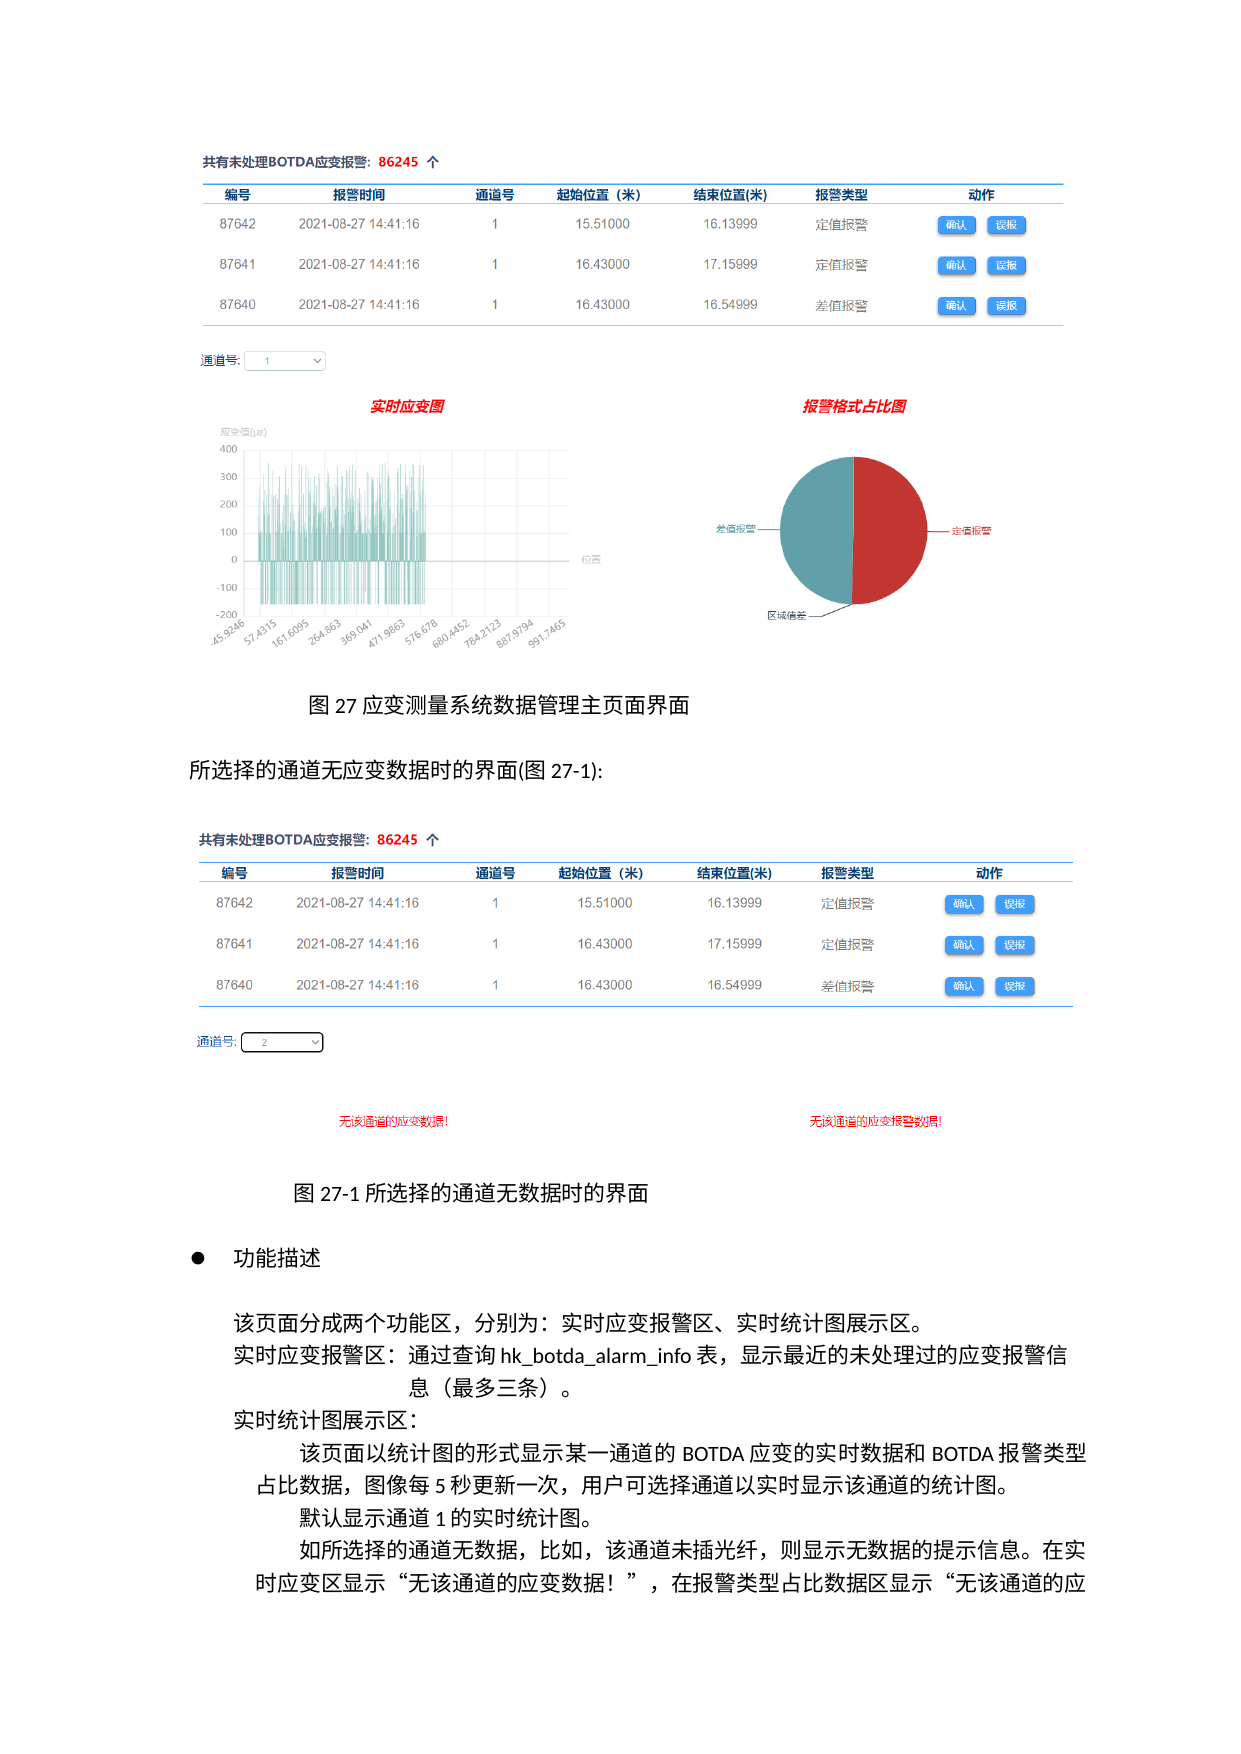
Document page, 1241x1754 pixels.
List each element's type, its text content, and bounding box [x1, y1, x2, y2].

picture [189, 817, 1087, 1153]
list 实时应变报警区：通过查询hk_botda_alarm_info表，显示最近的未处理过的应变报警信 [189, 1338, 1087, 1370]
list 图27 应变测量系统数据管理主页面界面 [189, 688, 1087, 720]
list 实时统计图展示区： [189, 1403, 1087, 1435]
picture [189, 135, 1088, 659]
list 默认显示通道1的实时统计图。 [255, 1500, 1087, 1533]
list 图27-1 所选择的通道无数据时的界面 [189, 1175, 1087, 1208]
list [255, 1533, 1087, 1598]
list 所选择的通道无应变数据时的界面(图27-1): [189, 753, 1087, 785]
list 功能描述 [189, 1240, 1087, 1273]
list 该页面以统计图的形式显示某一通道的BOTDA应变的实时数据和BOTDA报警类型占比数据，图像每5秒更新一次，用户可选择通道以实时显示该通道的统计图。 [255, 1435, 1087, 1500]
list 息（最多三条）。 [189, 1370, 1087, 1403]
list 该页面分成两个功能区，分别为：实时应变报警区、实时统计图展示区。 [189, 1305, 1087, 1338]
